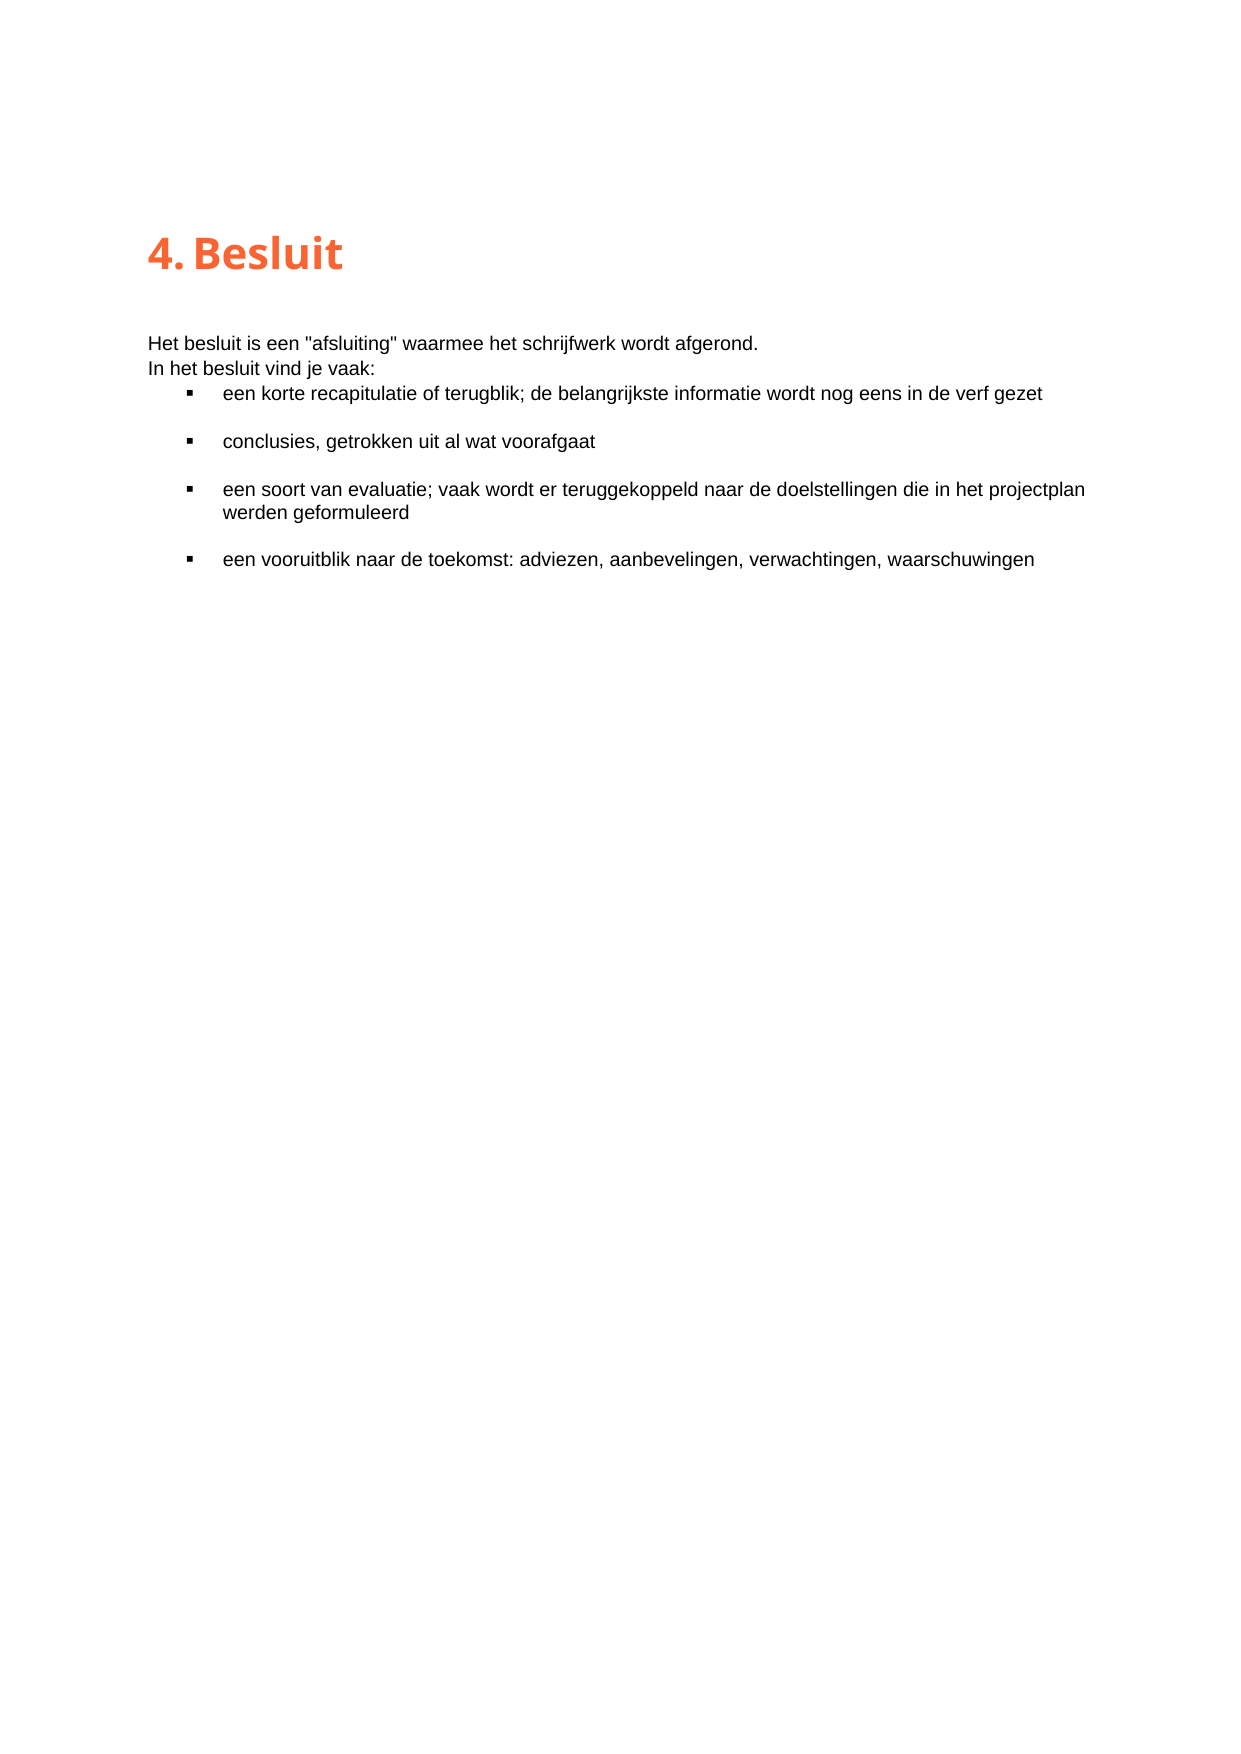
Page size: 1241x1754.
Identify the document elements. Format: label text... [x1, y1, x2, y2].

list een soort van evaluatie; vaak wordt er teruggekoppeld naar de doelstellingen die in het projectplan werden geformuleerd [185, 478, 1092, 523]
text Het besluit is een "afsluiting" waarmee het schrijfwerk wordt afgerond. [148, 332, 1092, 355]
subtitle Besluit [148, 223, 1092, 282]
text In het besluit vind je vaak: [148, 357, 1092, 380]
list een korte recapitulatie of terugblik; de belangrijkste informatie wordt nog eens in de verf gezet [185, 382, 1092, 405]
list een vooruitblik naar de toekomst: adviezen, aanbevelingen, verwachtingen, waarschuwingen [185, 548, 1092, 571]
list conclusies, getrokken uit al wat voorafgaat [185, 430, 1092, 453]
